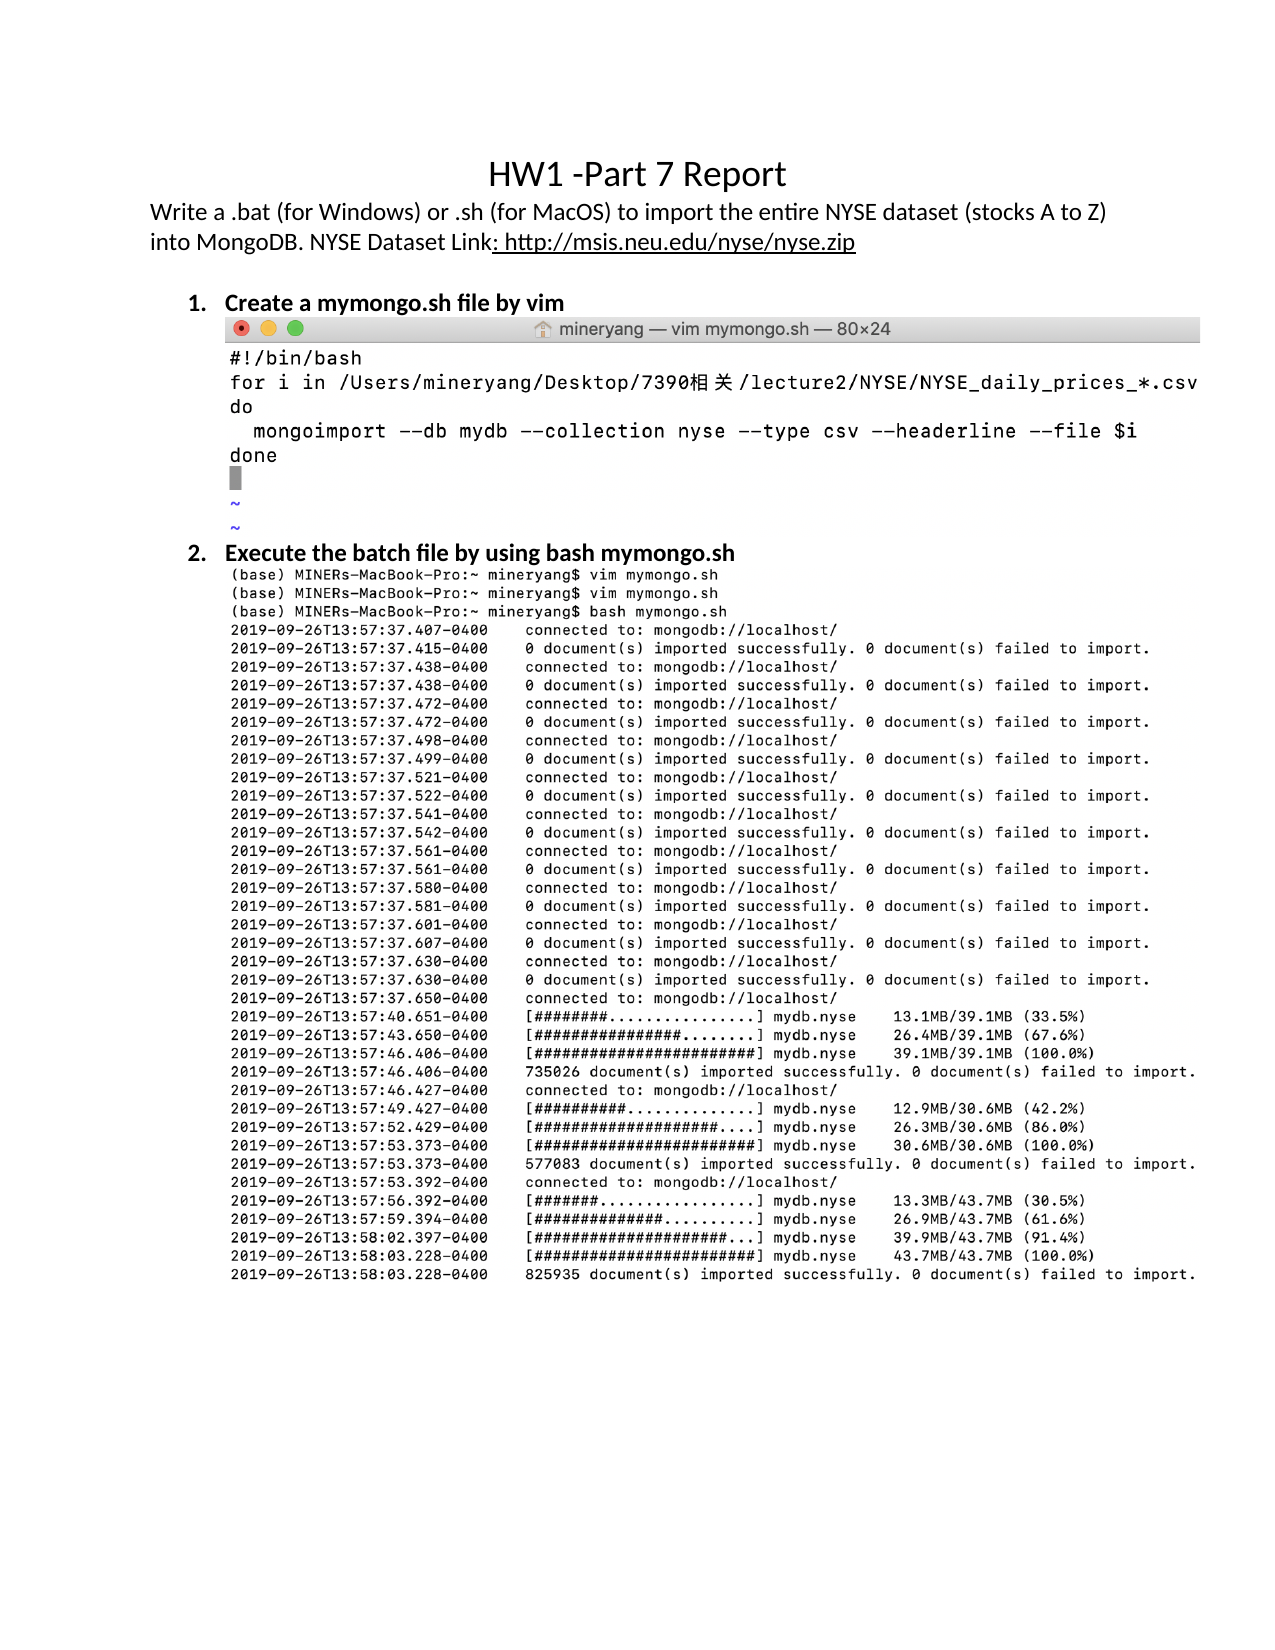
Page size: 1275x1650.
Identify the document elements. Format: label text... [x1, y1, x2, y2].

list Execute the batch file by using bash mymongo.sh [187, 537, 1125, 568]
picture [225, 317, 1200, 537]
picture [225, 567, 1200, 1282]
text HW1 -Part 7 Report [150, 150, 1125, 196]
list Create a mymongo.sh file by vim [187, 287, 1125, 318]
text Write a .bat (for Windows) or .sh (for MacOS) to import the entire NYSE dataset (stocks A to Z) into MongoDB. NYSE Dataset Link: http://msis.neu.edu/nyse/nyse.zip [150, 196, 1125, 257]
